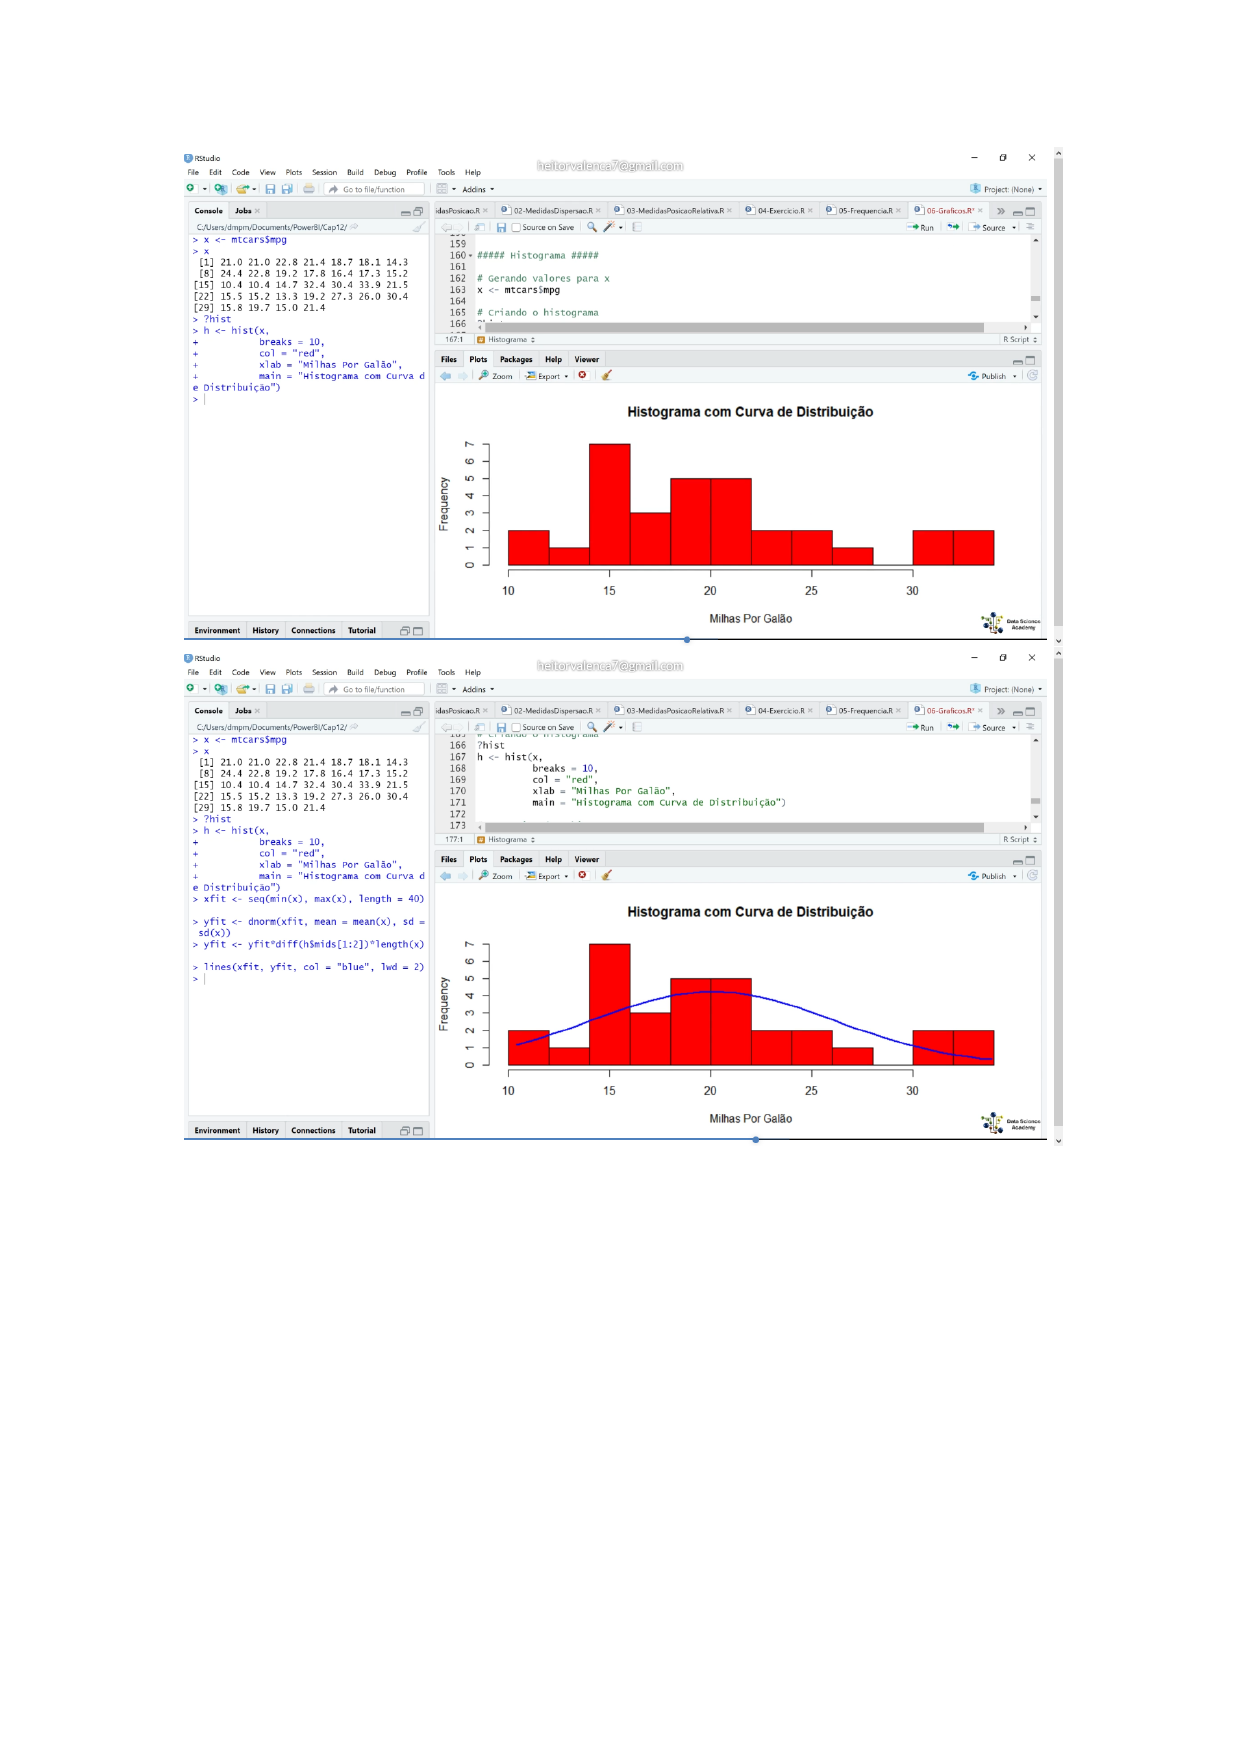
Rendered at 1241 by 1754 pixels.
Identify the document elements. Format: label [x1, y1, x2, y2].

picture [177, 647, 1063, 1146]
picture [177, 147, 1063, 646]
